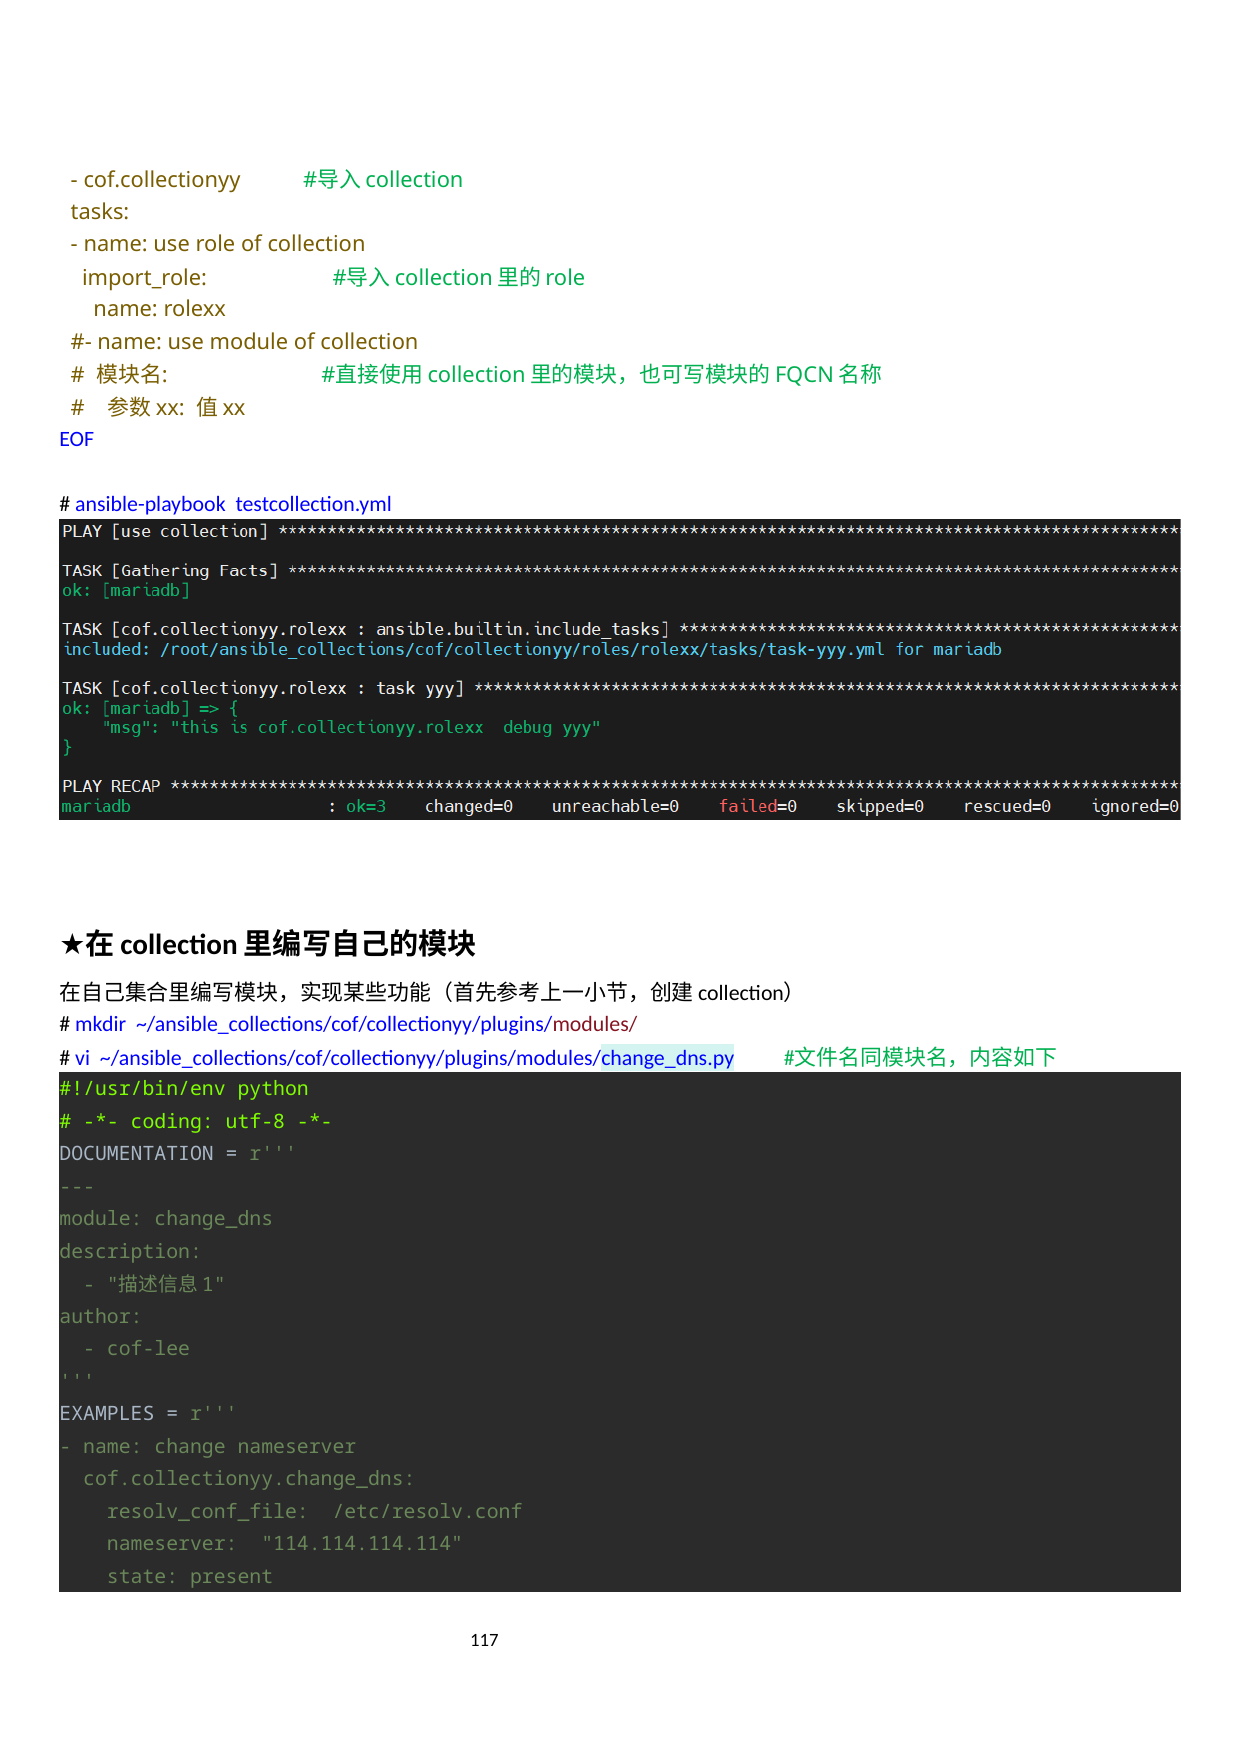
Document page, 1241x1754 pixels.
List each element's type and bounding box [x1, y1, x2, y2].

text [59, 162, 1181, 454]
picture [59, 519, 1181, 820]
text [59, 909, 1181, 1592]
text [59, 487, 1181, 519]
